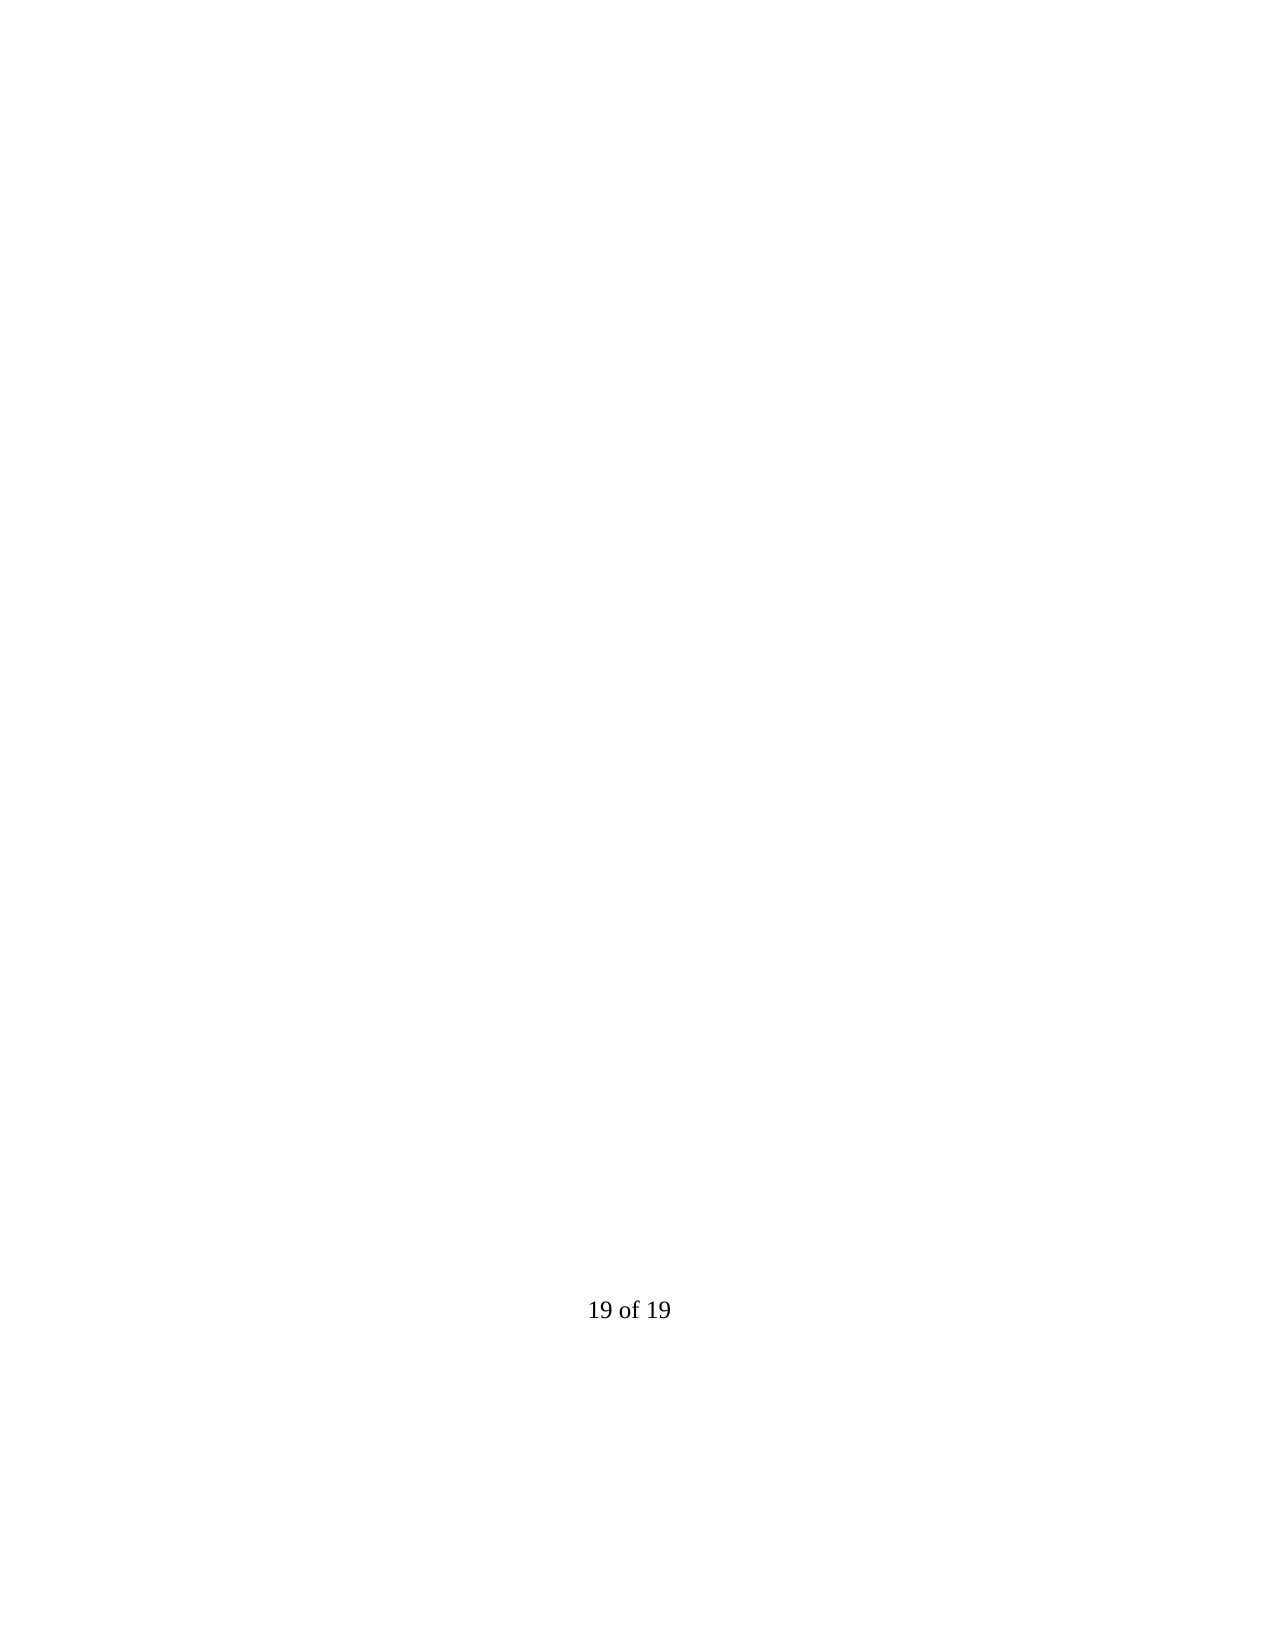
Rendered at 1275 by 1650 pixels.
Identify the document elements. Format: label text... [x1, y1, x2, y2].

text 19 of 19 [150, 1295, 1125, 1324]
